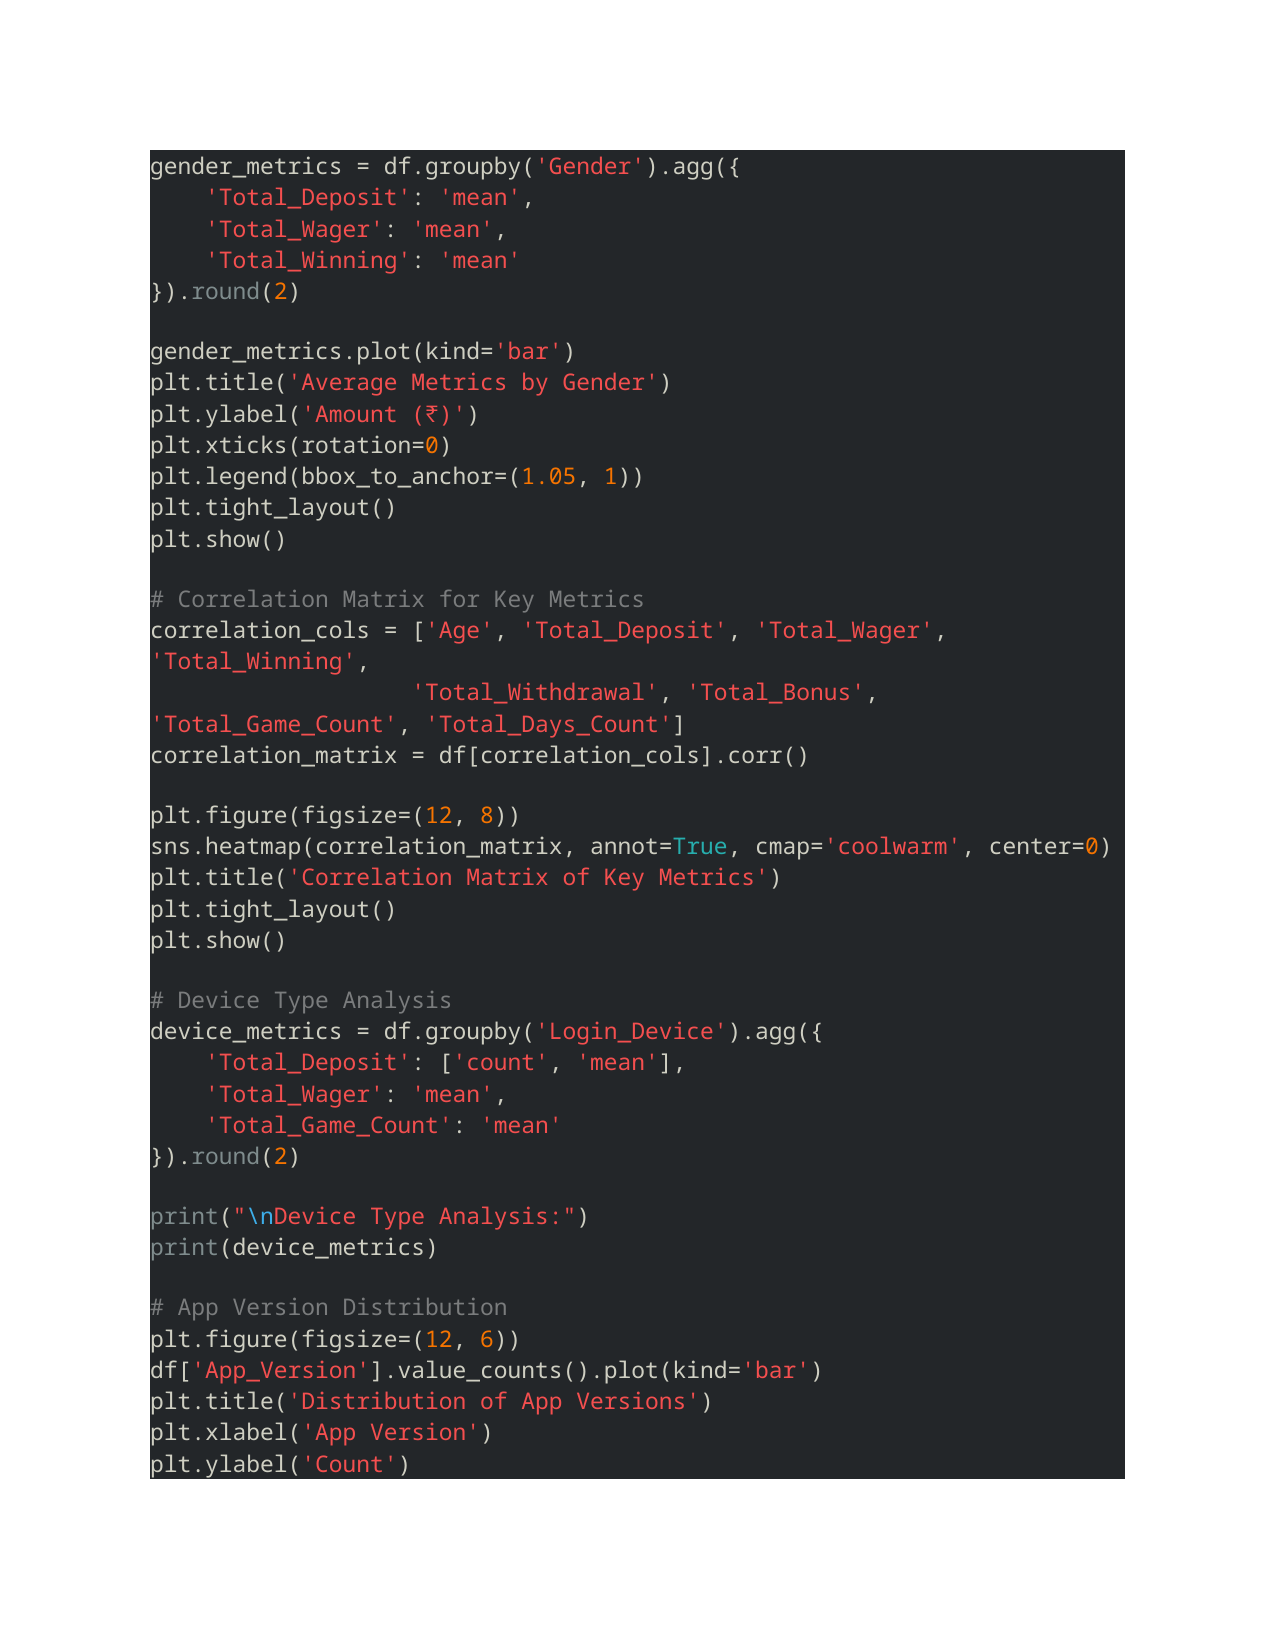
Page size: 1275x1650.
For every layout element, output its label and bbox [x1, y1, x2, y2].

text [150, 150, 1125, 1479]
